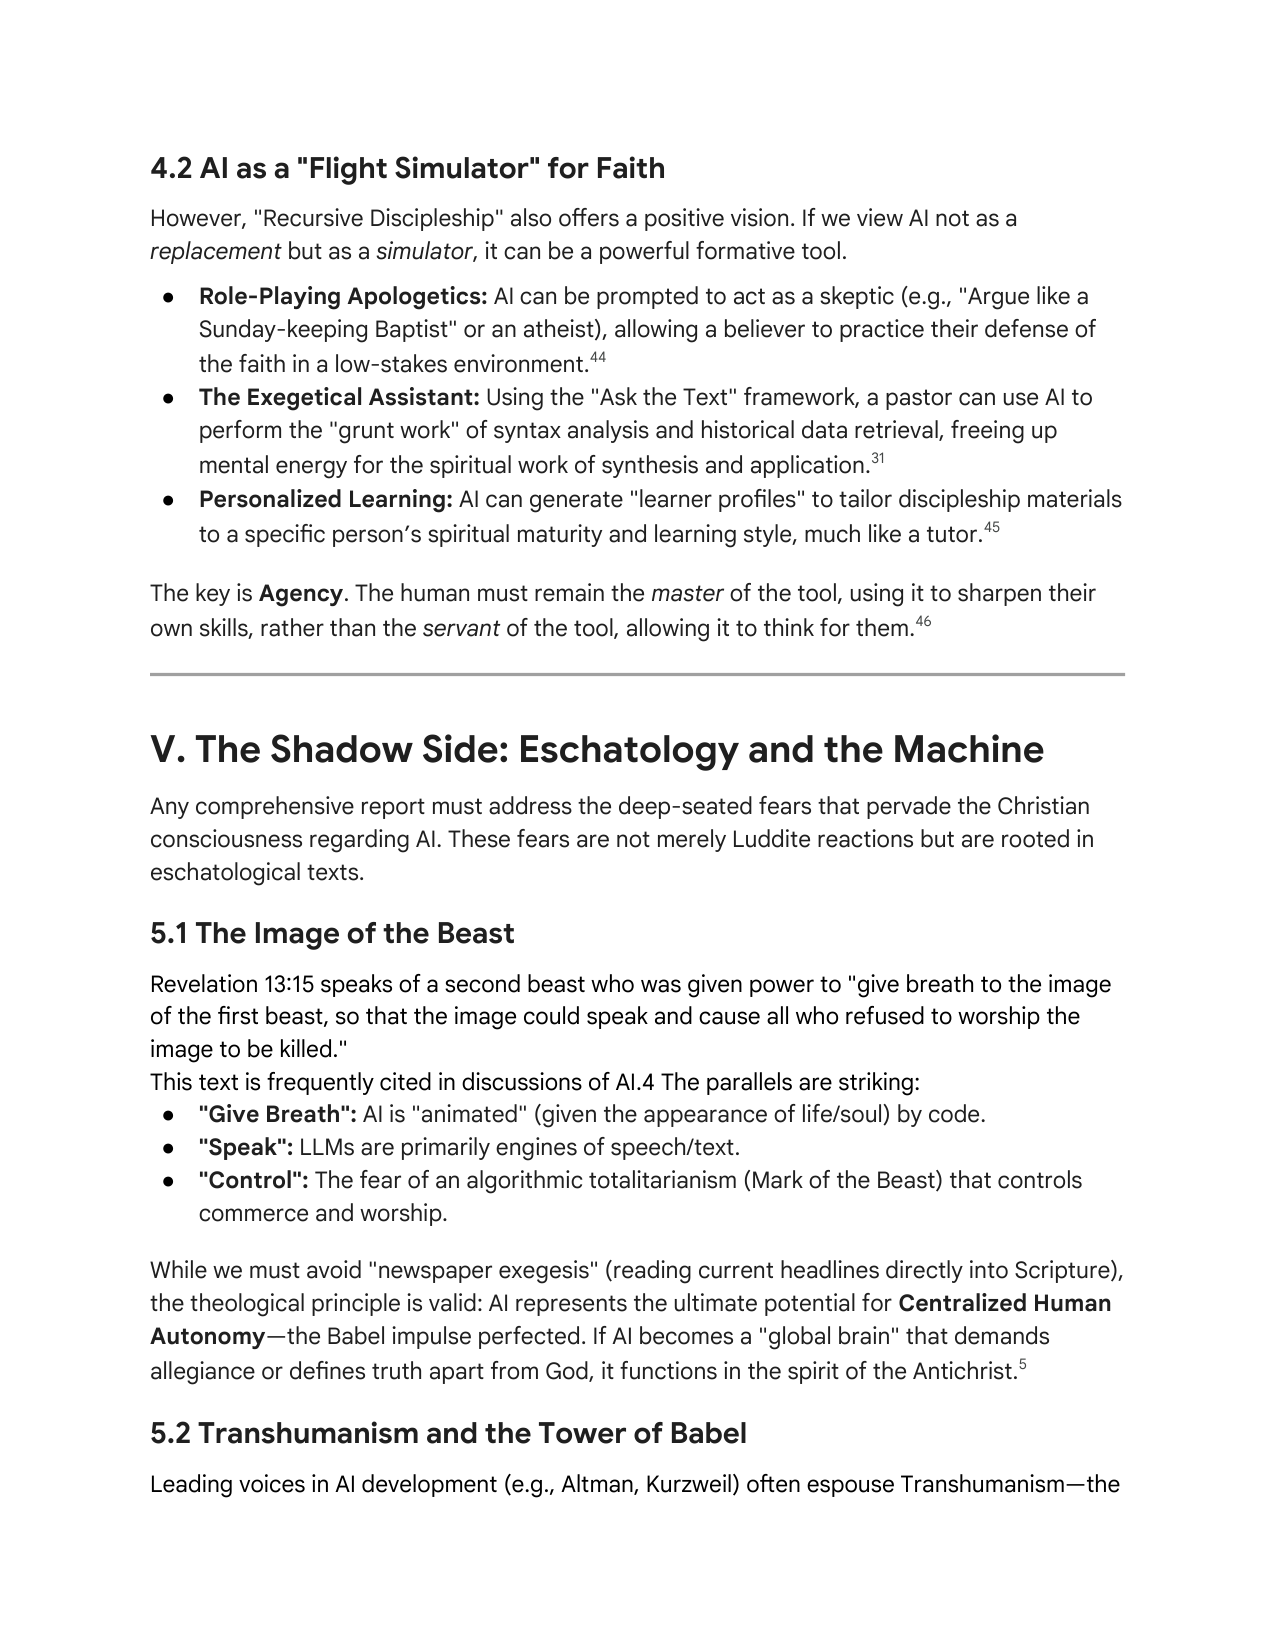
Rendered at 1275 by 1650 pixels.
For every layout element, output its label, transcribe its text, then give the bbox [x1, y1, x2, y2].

subtitle 5.1 The Image of the Beast [150, 916, 1125, 952]
list The Exegetical Assistant: Using the "Ask the Text" framework, a pastor can use AI to perform the "grunt work" of syntax analysis and historical data retrieval, freeing up mental energy for the spiritual work of synthesis and application.31 [161, 384, 1125, 481]
text However, "Recursive Discipleship" also offers a positive vision. If we view AI not as a replacement but as a simulator, it can be a powerful formative tool. [150, 204, 1125, 266]
subtitle V. The Shadow Side: Eschatology and the Machine [150, 677, 1125, 773]
text While we must avoid "newspaper exegesis" (reading current headlines directly into Scripture), the theological principle is valid: AI represents the ultimate potential for Centralized Human Autonomy—the Babel impulse perfected. If AI becomes a "global brain" that demands allegiance or defines truth apart from God, it functions in the spirit of the Antichrist.5 [150, 1256, 1125, 1386]
list Personalized Learning: AI can generate "learner profiles" to tailor discipleship materials to a specific person’s spiritual maturity and learning style, much like a tutor.45 [161, 485, 1125, 550]
list "Speak": LLMs are primarily engines of speech/text. [161, 1133, 1125, 1162]
subtitle 4.2 AI as a "Flight Simulator" for Faith [150, 150, 1125, 187]
text Revelation 13:15 speaks of a second beast who was given power to "give breath to the image of the first beast, so that the image could speak and cause all who refused to worship the image to be killed." [150, 970, 1125, 1064]
text The key is Agency. The human must remain the master of the tool, using it to sharpen their own skills, rather than the servant of the tool, allowing it to think for them.46 [150, 579, 1125, 643]
subtitle 5.2 Transhumanism and the Tower of Babel [150, 1416, 1125, 1452]
text This text is frequently cited in discussions of AI.4 The parallels are striking: [150, 1068, 1125, 1097]
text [150, 1470, 1125, 1499]
list "Give Breath": AI is "animated" (given the appearance of life/soul) by code. [161, 1101, 1125, 1129]
list Role-Playing Apologetics: AI can be prompted to act as a skeptic (e.g., "Argue like a Sunday-keeping Baptist" or an atheist), allowing a believer to practice their defense of the faith in a low-stakes environment.44 [161, 282, 1125, 379]
text Any comprehensive report must address the deep-seated fears that pervade the Christian consciousness regarding AI. These fears are not merely Luddite reactions but are rooted in eschatological texts. [150, 792, 1125, 887]
list "Control": The fear of an algorithmic totalitarianism (Mark of the Beast) that controls commerce and worship. [161, 1166, 1125, 1227]
